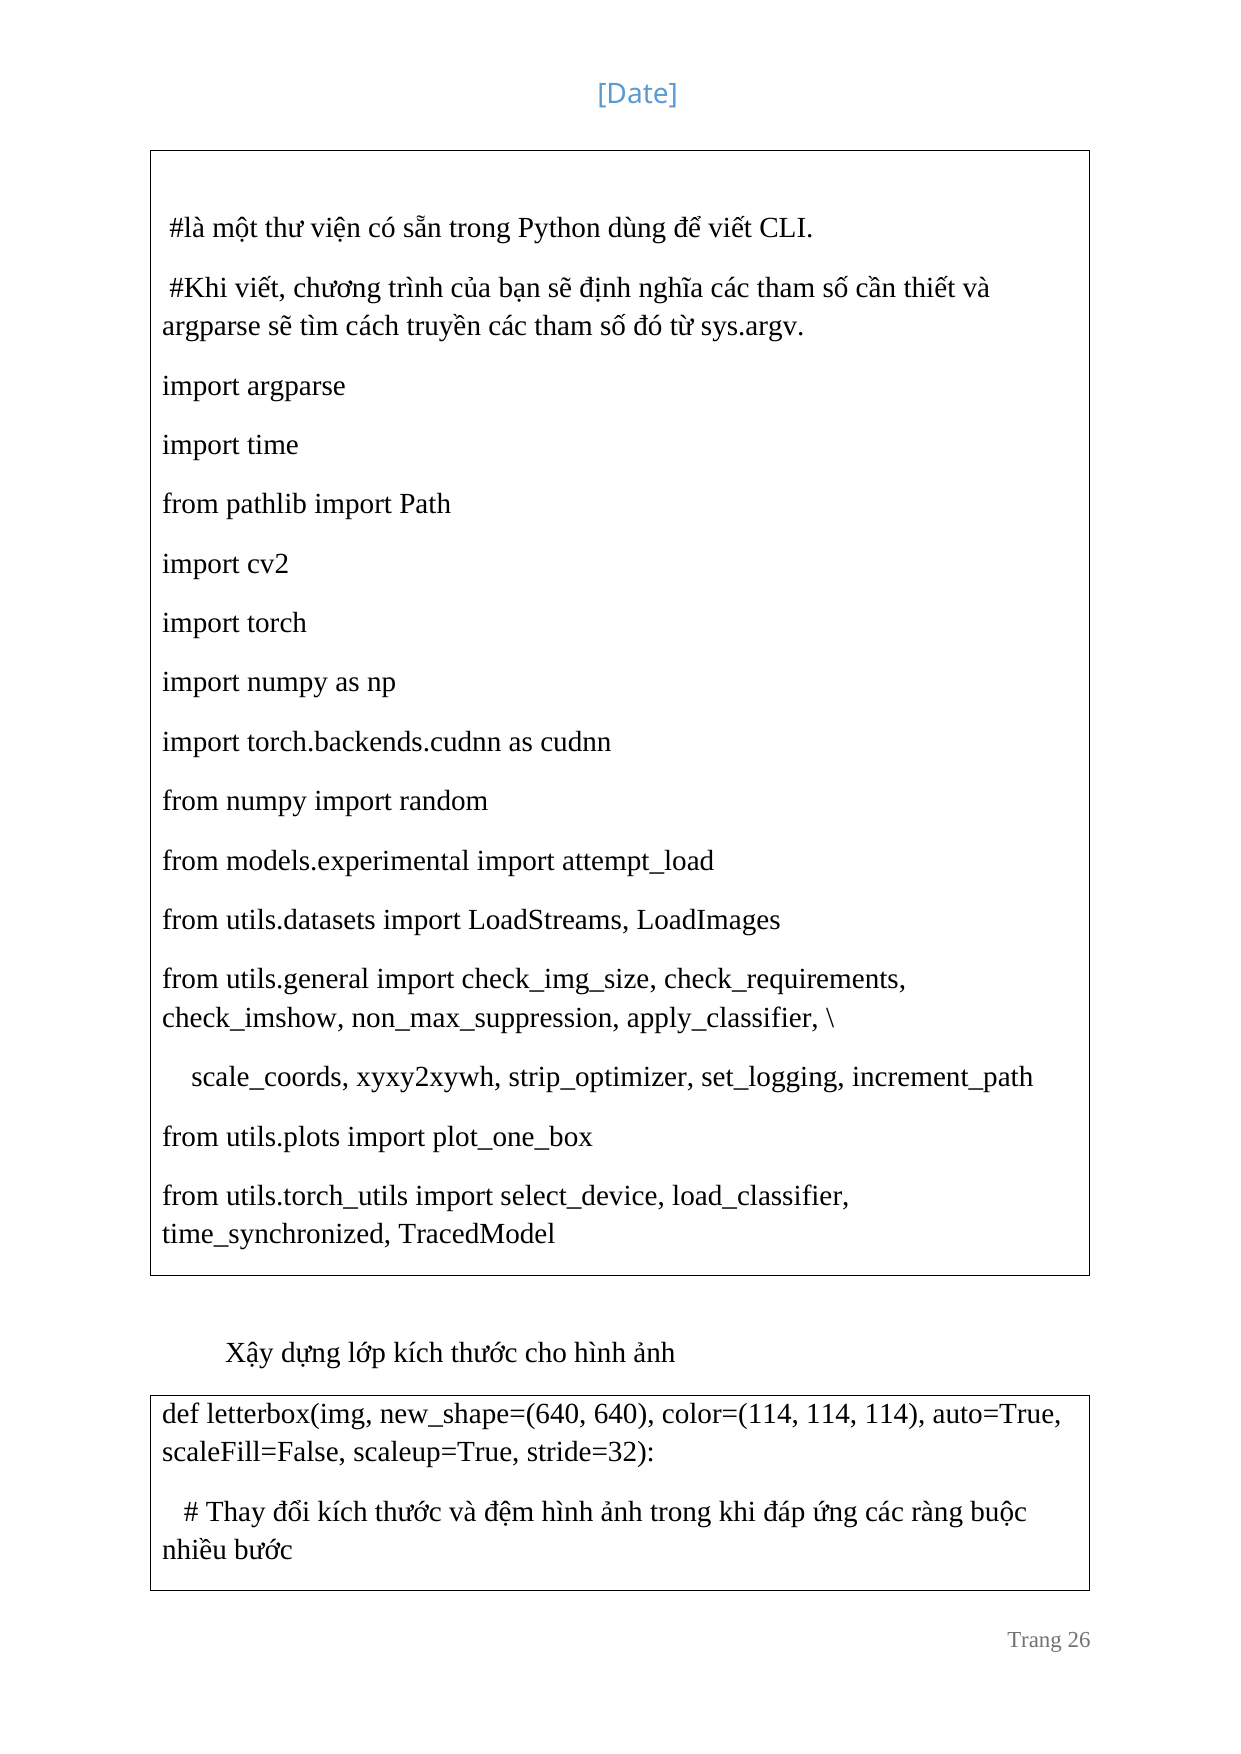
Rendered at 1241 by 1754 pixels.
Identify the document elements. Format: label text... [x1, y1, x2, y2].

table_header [151, 151, 1089, 1275]
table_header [151, 1396, 1089, 1590]
text Xậy dựng lớp kích thước cho hình ảnh [150, 1335, 1090, 1369]
